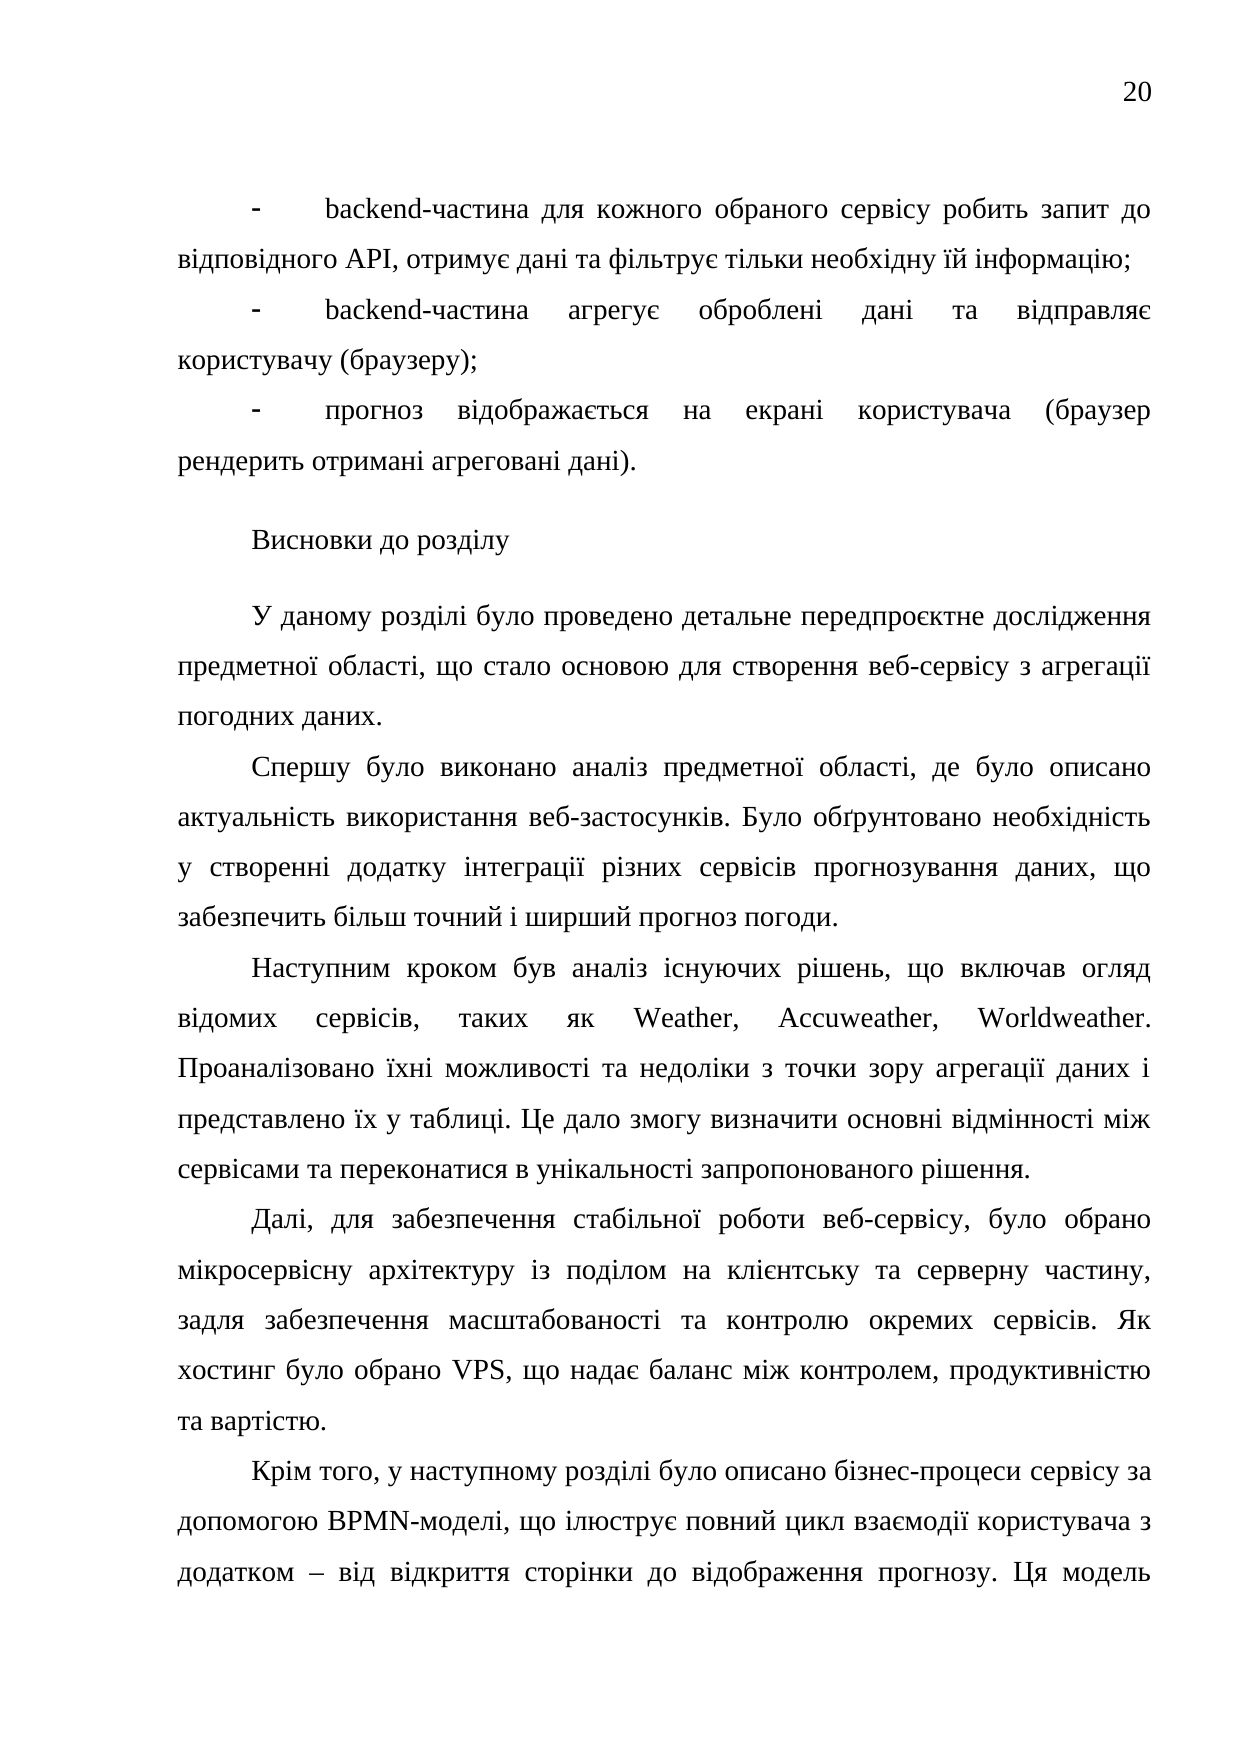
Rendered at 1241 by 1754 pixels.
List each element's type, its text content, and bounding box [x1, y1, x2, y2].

text Далі, для забезпечення стабільної роботи веб-сервісу, було обрано мікросервісну архітектуру із поділом на клієнтську та серверну частину, задля забезпечення масштабованості та контролю окремих сервісів. Як хостинг було обрано VPS, що надає баланс між контролем, продуктивністю та вартістю. [177, 1201, 1152, 1436]
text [177, 1453, 1152, 1587]
list прогноз відображається на екрані користувача (браузер рендерить отримані агреговані дані). [177, 392, 1152, 476]
text Спершу було виконано аналіз предметної області, де було описано актуальність використання веб-застосунків. Було обґрунтовано необхідність у створенні додатку інтеграції різних сервісів прогнозування даних, що забезпечить більш точний і ширший прогноз погоди. [177, 749, 1152, 933]
text Висновки до розділу [177, 522, 1152, 556]
text Наступним кроком був аналіз існуючих рішень, що включав огляд відомих сервісів, таких як Weather, Accuweather, Worldweather. Проаналізовано їхні можливості та недоліки з точки зору агрегації даних і представлено їх у таблиці. Це дало змогу визначити основні відмінності між сервісами та переконатися в унікальності запропонованого рішення. [177, 950, 1152, 1185]
list backend-частина для кожного обраного сервісу робить запит до відповідного API, отримує дані та фільтрує тільки необхідну їй інформацію; [177, 191, 1152, 275]
list backend-частина агрегує оброблені дані та відправляє користувачу (браузеру); [177, 292, 1152, 376]
text У даному розділі було проведено детальне передпроєктне дослідження предметної області, що стало основою для створення веб-сервісу з агрегації погодних даних. [177, 598, 1152, 732]
